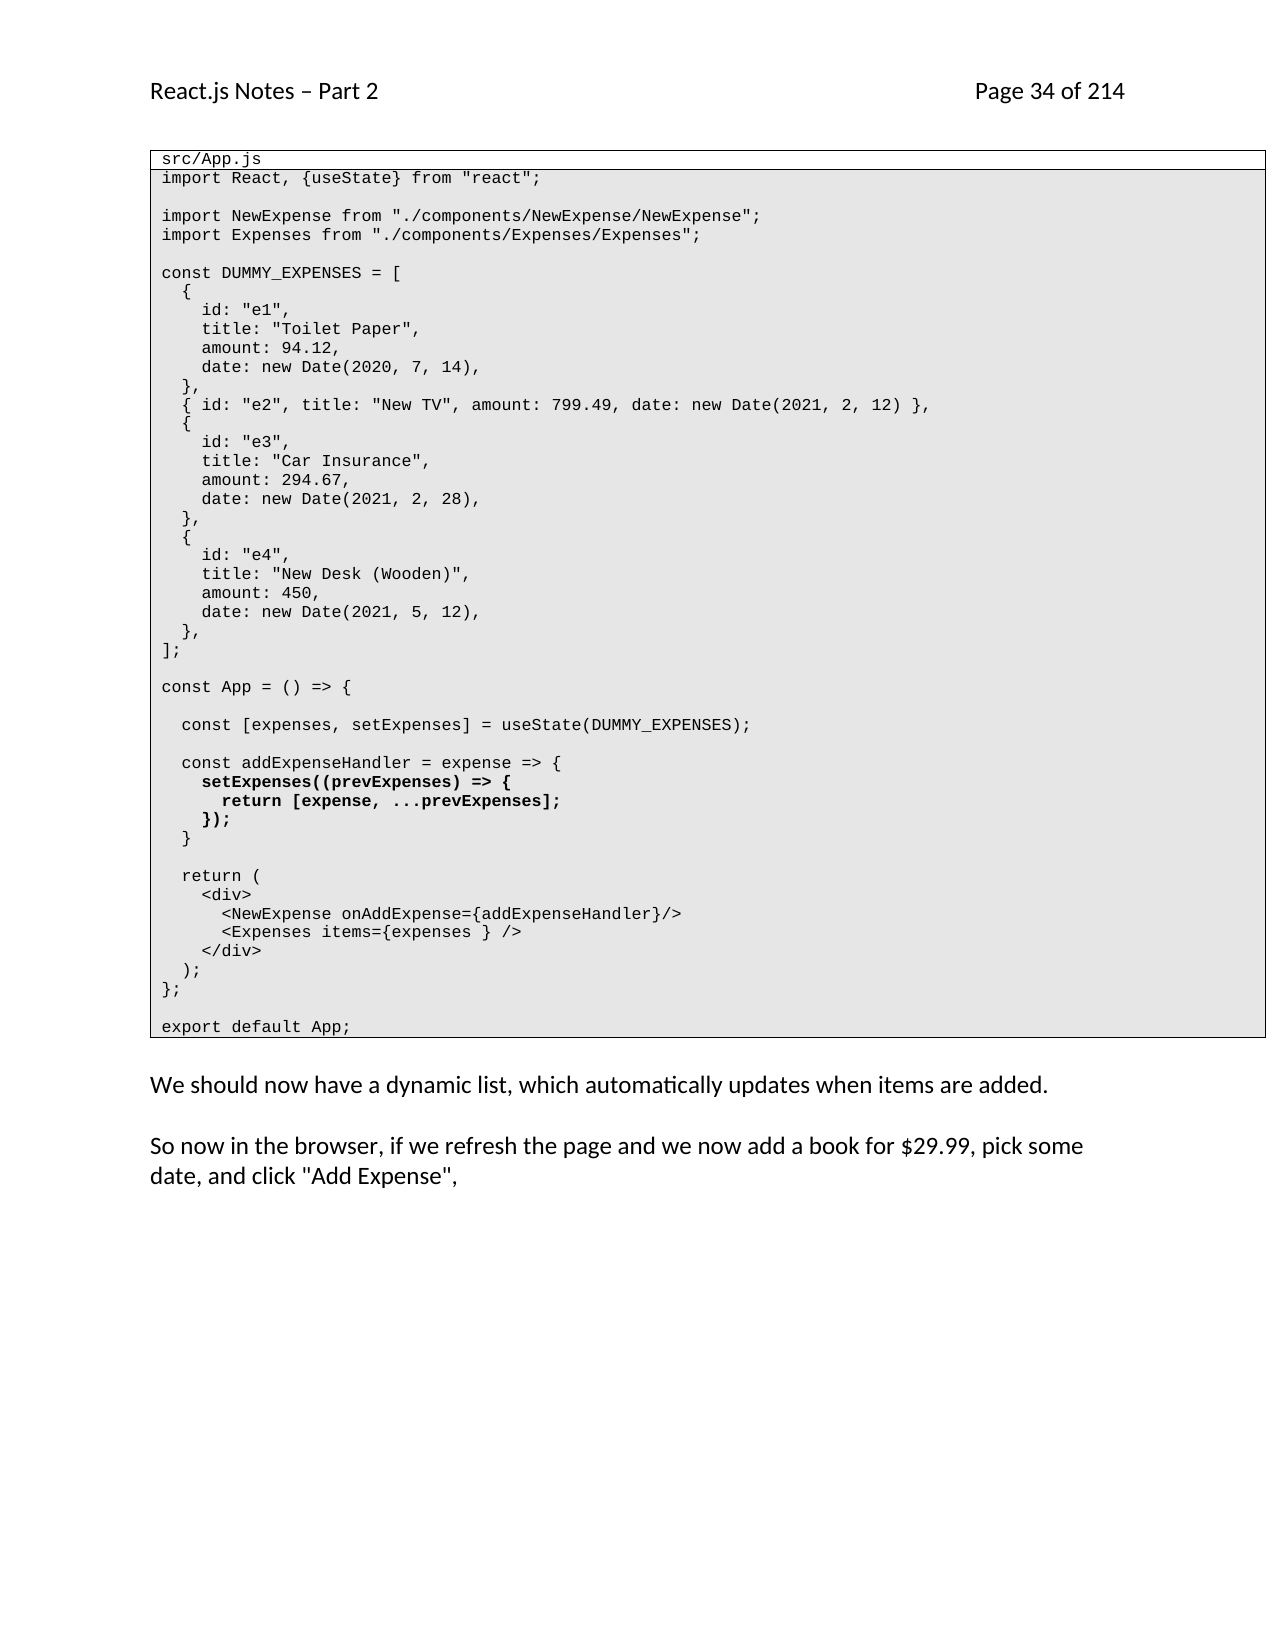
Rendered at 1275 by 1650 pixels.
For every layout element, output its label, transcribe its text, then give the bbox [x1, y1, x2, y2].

table_cell import React, {useState} from "react"; import NewExpense from "./components/NewExpense/NewExpense"; import Expenses from "./components/Expenses/Expenses"; const DUMMY_EXPENSES = [ { id: "e1", title: "Toilet Paper", amount: 94.12, date: new Date(2020, 7, 14), }, { id: "e2", title: "New TV", amount: 799.49, date: new Date(2021, 2, 12) }, { id: "e3", title: "Car Insurance", amount: 294.67, date: new Date(2021, 2, 28), }, { id: "e4", title: "New Desk (Wooden)", amount: 450, date: new Date(2021, 5, 12), }, ]; const App = () => { const [expenses, setExpenses] = useState(DUMMY_EXPENSES); const addExpenseHandler = expense => { setExpenses((prevExpenses) => { return [expense, ...prevExpenses]; }); } return ( <div> <NewExpense onAddExpense={addExpenseHandler}/> <Expenses items={expenses } /> </div> ); }; export default App; [151, 170, 1265, 1037]
text So now in the browser, if we refresh the page and we now add a book for $29.99, pick some date, and click "Add Expense", [150, 1130, 1125, 1191]
text We should now have a dynamic list, which automatically updates when items are added. [150, 1069, 1125, 1099]
table_header src/App.js [151, 151, 1265, 169]
